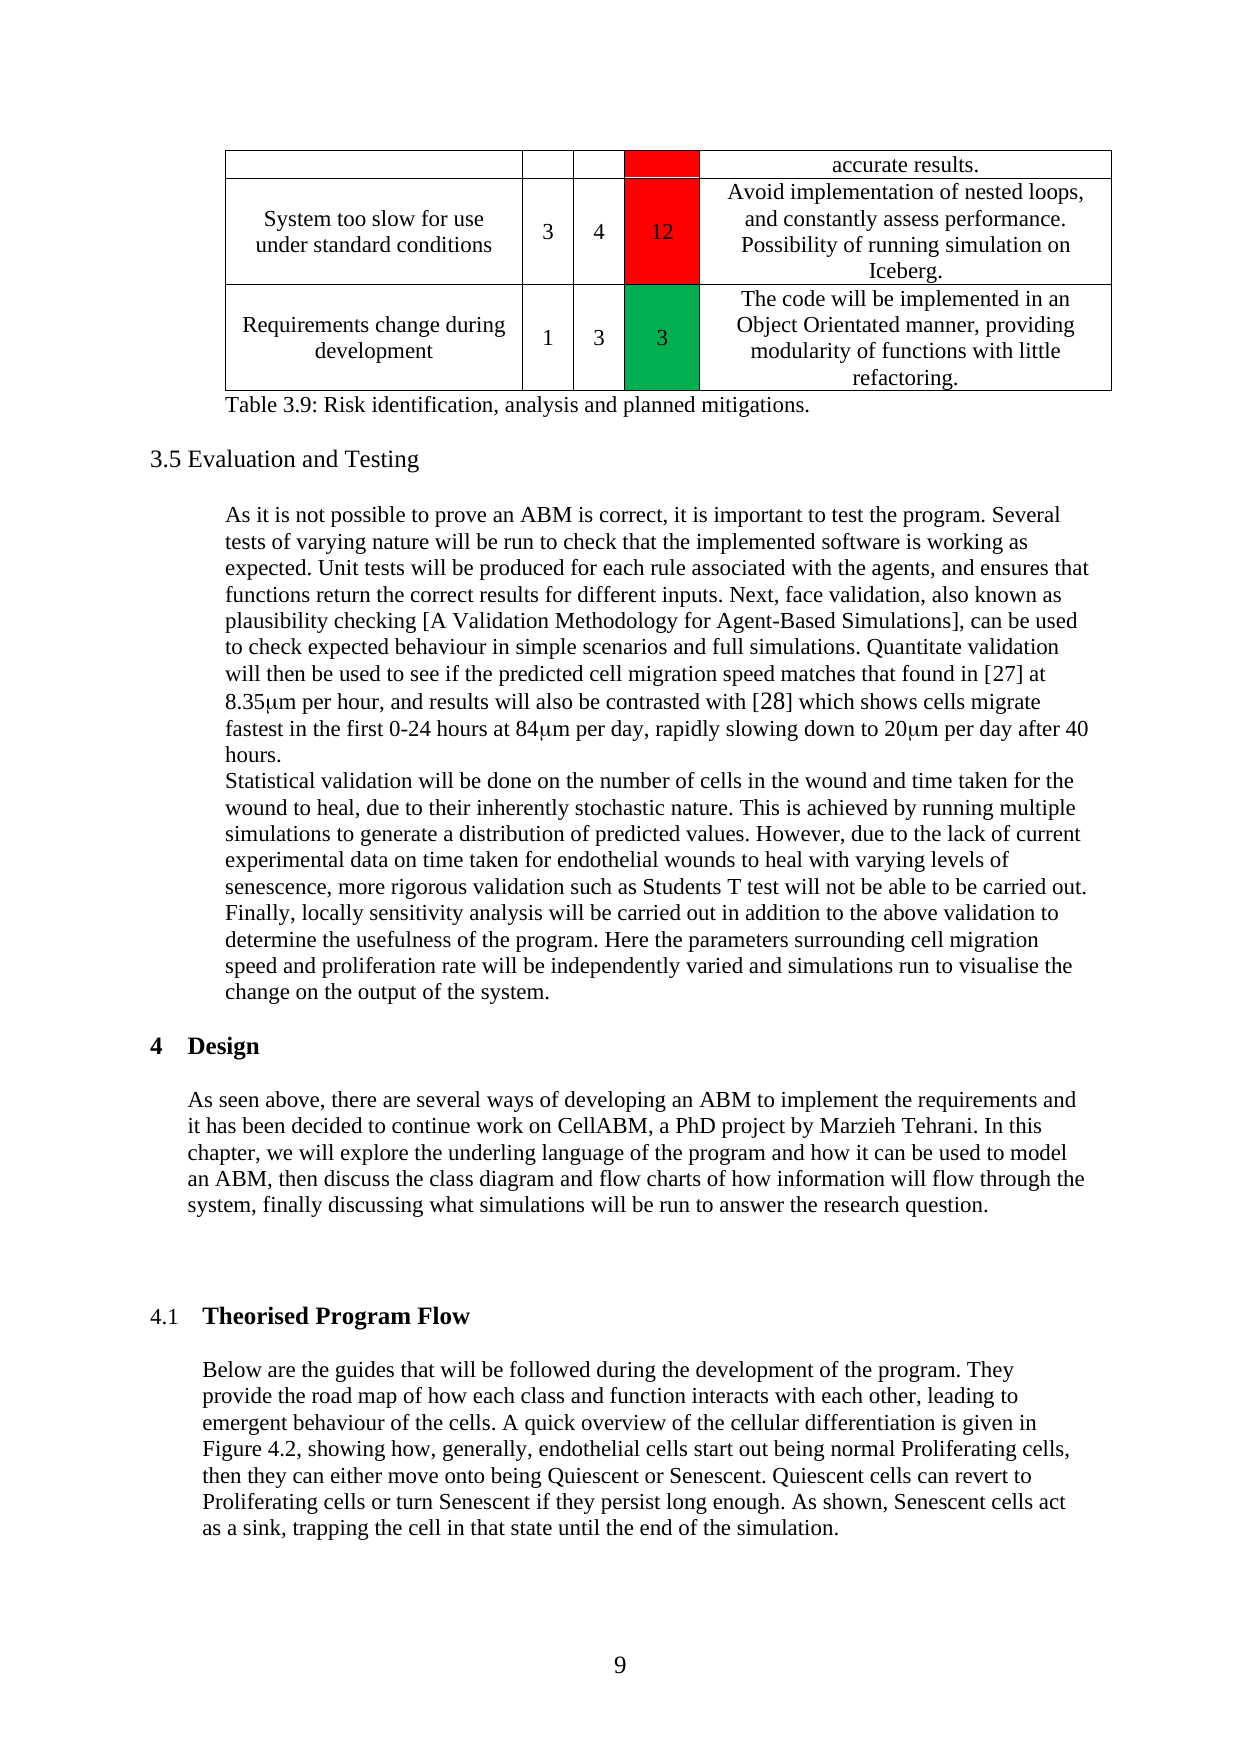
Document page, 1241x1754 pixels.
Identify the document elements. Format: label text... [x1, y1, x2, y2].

table_cell 1 [523, 285, 573, 390]
table_cell The code will be implemented in an Object Orientated manner, providing modularity of functions with little refactoring. [700, 285, 1111, 390]
table_cell Requirements change during development [226, 285, 522, 390]
table_cell 4 [523, 151, 573, 177]
table_cell 3 [574, 285, 624, 390]
text Statistical validation will be done on the number of cells in the wound and time taken for the wound to heal, due to their inherently stochastic nature. This is achieved by running multiple simulations to generate a distribution of predicted values. However, due to the lack of current experimental data on time taken for endothelial wounds to heal with varying levels of senescence, more rigorous validation such as Students T test will not be able to be carried out. [225, 767, 1090, 899]
text Table 3.9: Risk identification, analysis and planned mitigations. [150, 391, 1090, 418]
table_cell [700, 151, 1111, 177]
text Finally, locally sensitivity analysis will be carried out in addition to the above validation to determine the usefulness of the program. Here the parameters surrounding cell migration speed and proliferation rate will be independently varied and simulations run to visualise the change on the output of the system. [225, 899, 1090, 1005]
table_cell 12 [625, 179, 699, 284]
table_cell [226, 151, 522, 177]
table_cell 3 [574, 151, 624, 177]
table_cell System too slow for use under standard conditions [226, 179, 522, 284]
text As it is not possible to prove an ABM is correct, it is important to test the program. Several tests of varying nature will be run to check that the implemented software is working as expected. Unit tests will be produced for each rule associated with the agents, and ensures that functions return the correct results for different inputs. Next, face validation, also known as plausibility checking [A Validation Methodology for Agent-Based Simulations], can be used to check expected behaviour in simple scenarios and full simulations. Quantitate validation will then be used to see if the predicted cell migration speed matches that found in [27] at 8.35m per hour, and results will also be contrasted with [28] which shows cells migrate fastest in the first 0-24 hours at 84m per day, rapidly slowing down to 20m per day after 40 hours. [225, 473, 1090, 767]
list Design As seen above, there are several ways of developing an ABM to implement the requirements and it has been decided to continue work on CellABM, a PhD project by Marzieh Tehrani. In this chapter, we will explore the underling language of the program and how it can be used to model an ABM, then discuss the class diagram and flow charts of how information will flow through the system, finally discussing what simulations will be run to answer the research question. [150, 1031, 1090, 1218]
table_cell 3 [625, 285, 699, 390]
text 3.5 Evaluation and Testing [150, 444, 1090, 473]
table_cell 12 [625, 151, 699, 177]
table_cell Avoid implementation of nested loops, and constantly assess performance. Possibility of running simulation on Iceberg. [700, 179, 1111, 284]
table_cell 3 [523, 179, 573, 284]
list Theorised Program Flow Below are the guides that will be followed during the development of the program. They provide the road map of how each class and function interacts with each other, leading to emergent behaviour of the cells. A quick overview of the cellular differentiation is given in Figure 4.2, showing how, generally, endothelial cells start out being normal Proliferating cells, then they can either move onto being Quiescent or Senescent. Quiescent cells can revert to Proliferating cells or turn Senescent if they persist long enough. As shown, Senescent cells act as a sink, trapping the cell in that state until the end of the simulation. [150, 1301, 1090, 1571]
table_cell 4 [574, 179, 624, 284]
